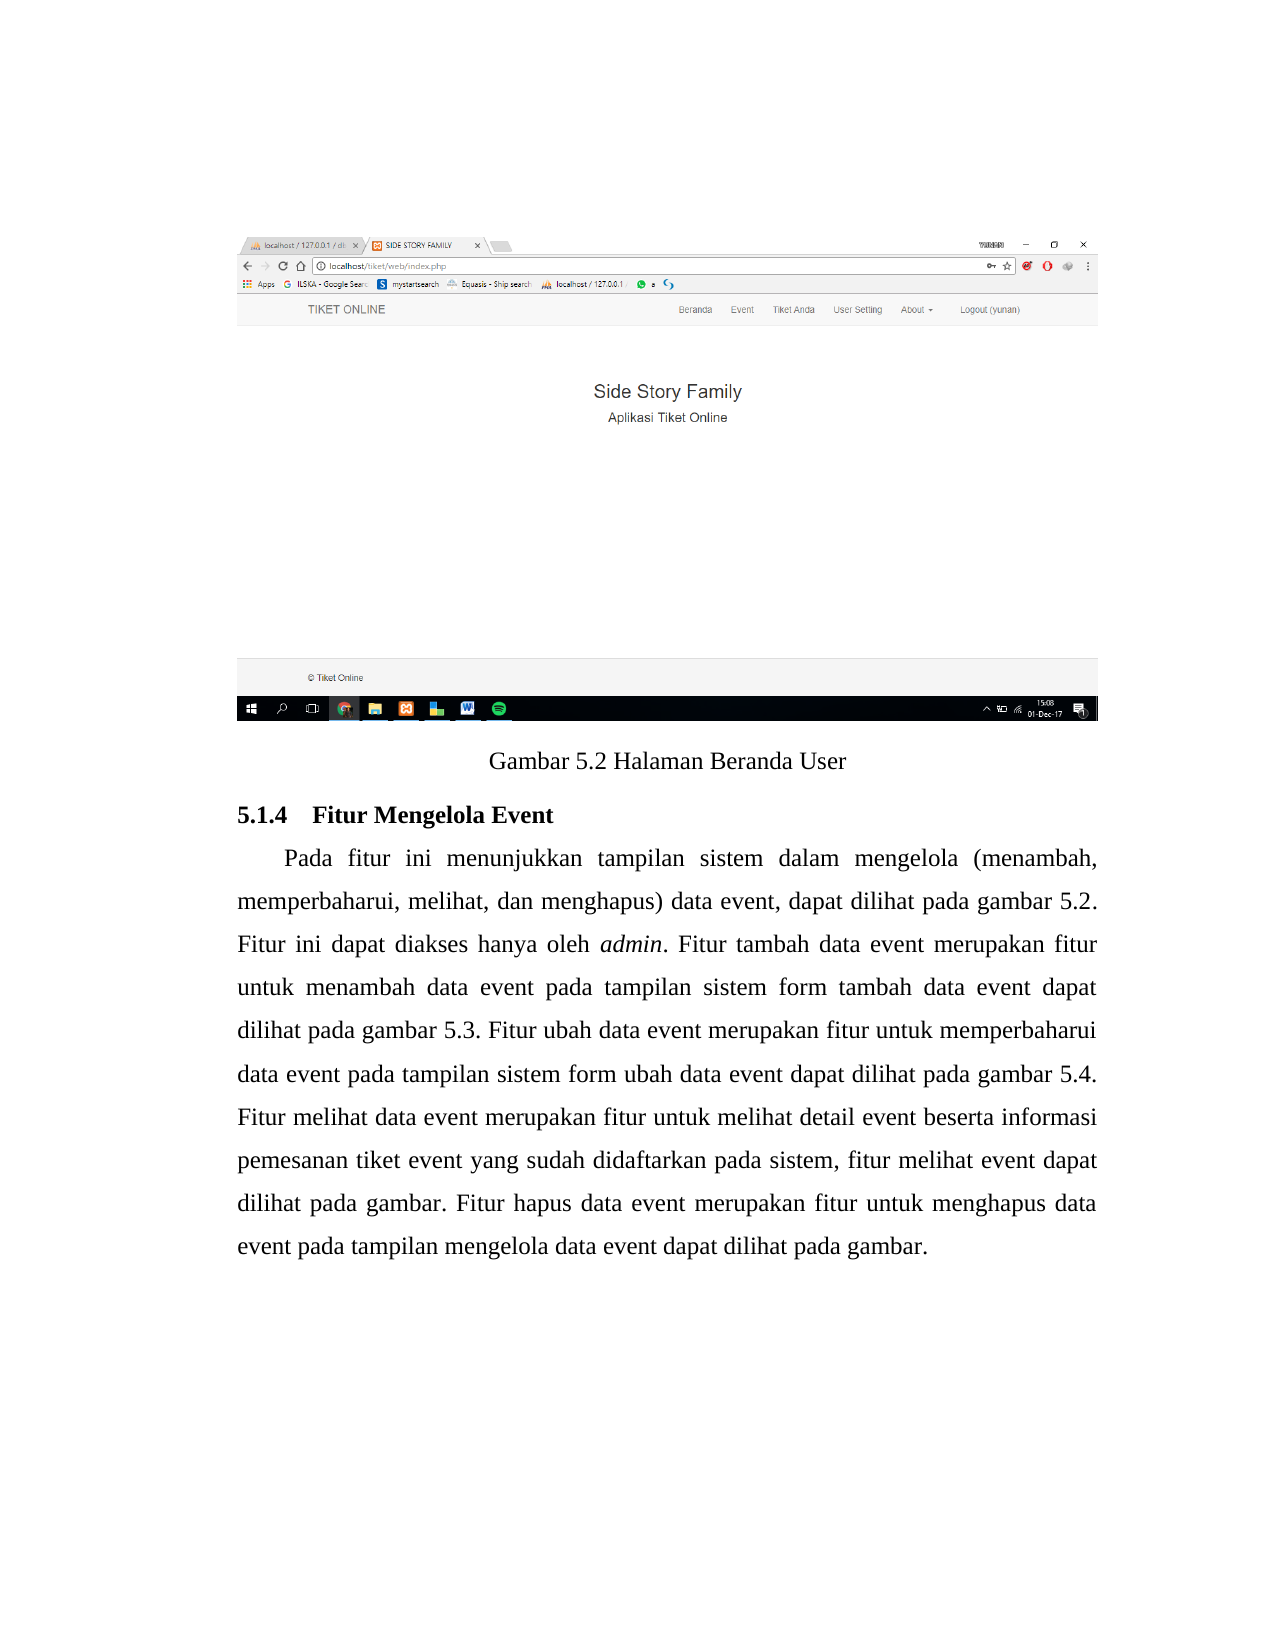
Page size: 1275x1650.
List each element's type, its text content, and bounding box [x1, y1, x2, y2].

text Gambar 5.2 Halaman Beranda User [237, 746, 1098, 775]
text Pada fitur ini menunjukkan tampilan sistem dalam mengelola (menambah, memperbaharui, melihat, dan menghapus) data event, dapat dilihat pada gambar 5.2. Fitur ini dapat diakses hanya oleh admin. Fitur tambah data event merupakan fitur untuk menambah data event pada tampilan sistem form tambah data event dapat dilihat pada gambar 5.3. Fitur ubah data event merupakan fitur untuk memperbaharui data event pada tampilan sistem form ubah data event dapat dilihat pada gambar 5.4. Fitur melihat data event merupakan fitur untuk melihat detail event beserta informasi pemesanan tiket event yang sudah didaftarkan pada sistem, fitur melihat event dapat dilihat pada gambar. Fitur hapus data event merupakan fitur untuk menghapus data event pada tampilan mengelola data event dapat dilihat pada gambar. [237, 843, 1098, 1260]
subtitle Fitur Mengelola Event [237, 800, 1098, 829]
picture [237, 237, 1098, 721]
